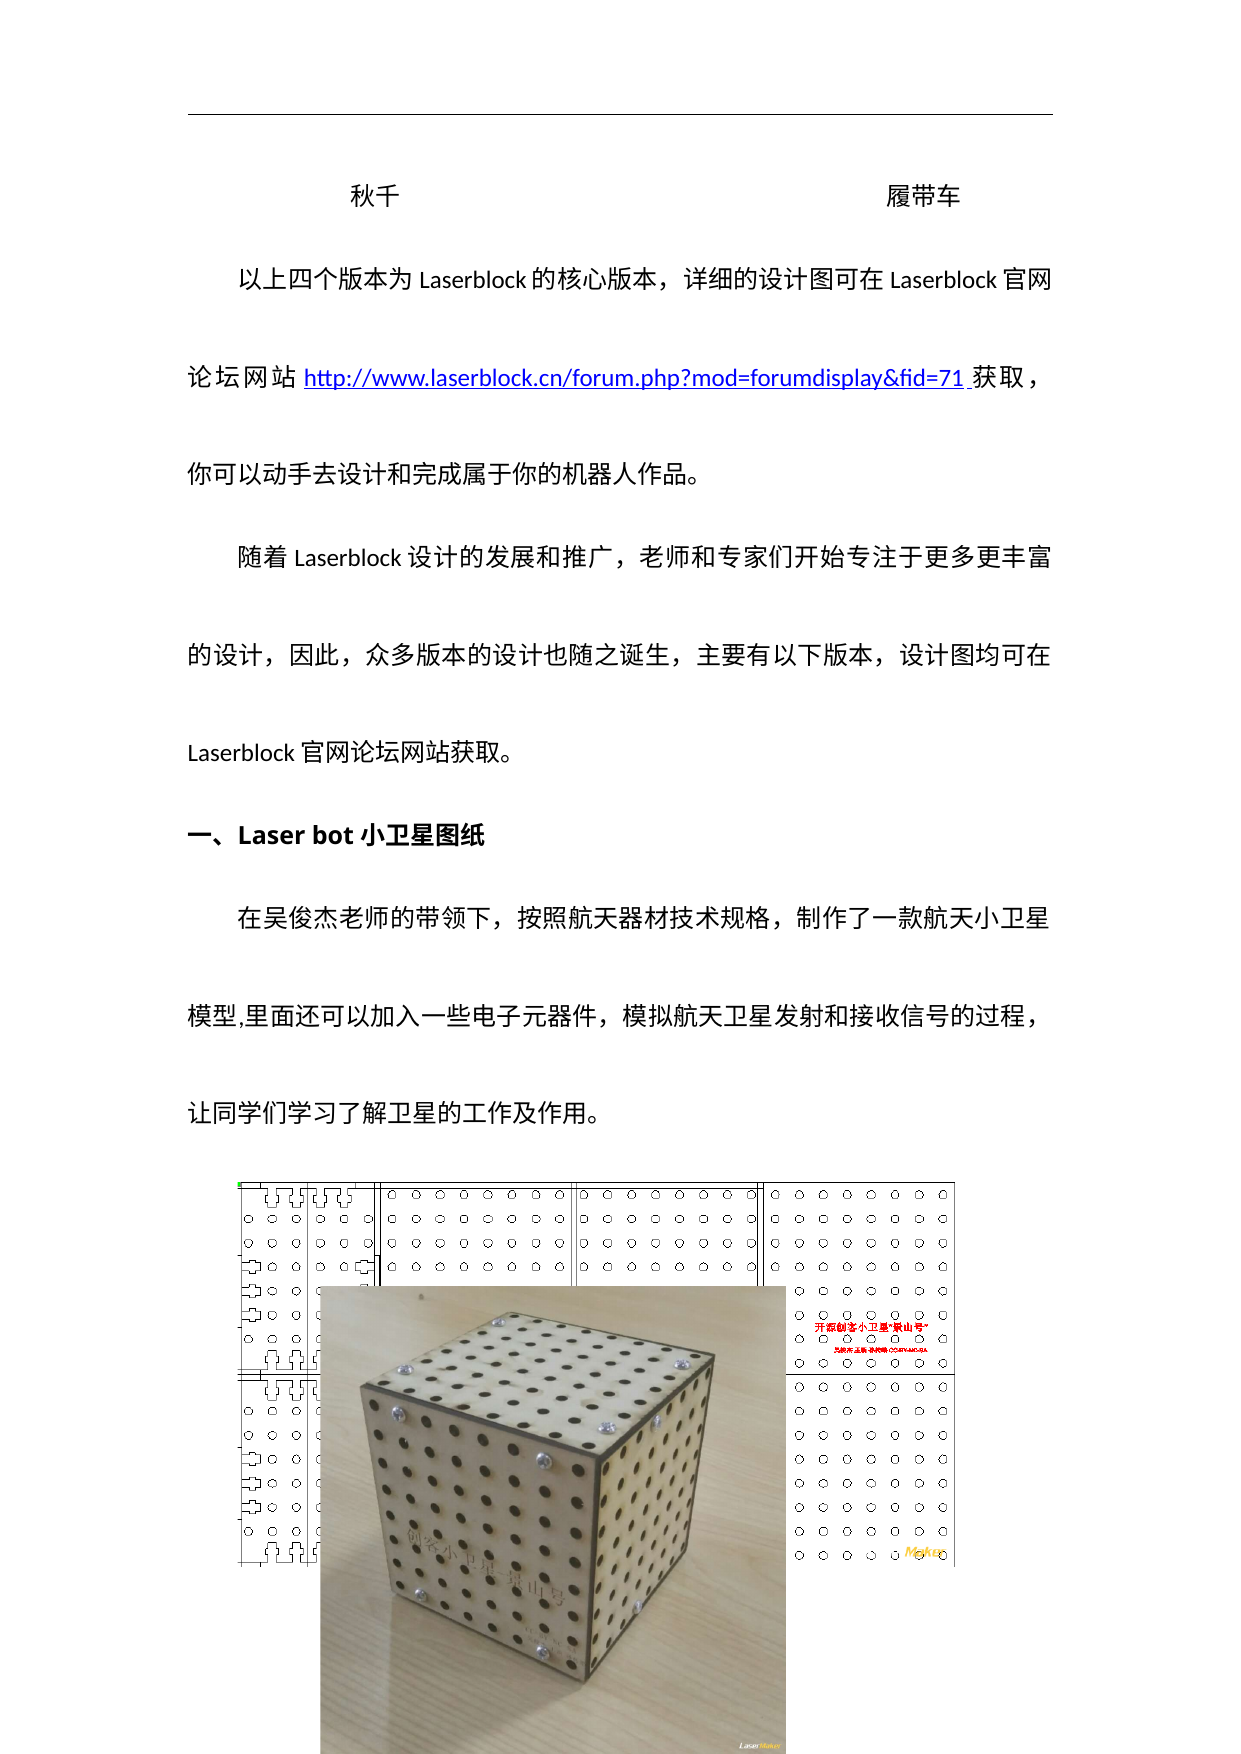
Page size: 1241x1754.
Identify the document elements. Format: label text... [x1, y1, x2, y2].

text 随着Laserblock设计的发展和推广，老师和专家们开始专注于更多更丰富的设计，因此，众多版本的设计也随之诞生，主要有以下版本，设计图均可在Laserblock官网论坛网站获取。 [187, 523, 1053, 783]
text 以上四个版本为Laserblock的核心版本，详细的设计图可在Laserblock官网论坛网站http://www.laserblock.cn/forum.php?mod=forumdisplay&fid=71获取，你可以动手去设计和完成属于你的机器人作品。 [187, 245, 1053, 505]
text 在吴俊杰老师的带领下，按照航天器材技术规格，制作了一款航天小卫星模型,里面还可以加入一些电子元器件，模拟航天卫星发射和接收信号的过程，让同学们学习了解卫星的工作及作用。 [187, 884, 1053, 1144]
text 秋千 履带车 [187, 162, 1053, 227]
picture [237, 1182, 955, 1754]
text 一、Laser bot 小卫星图纸 [187, 801, 1053, 866]
